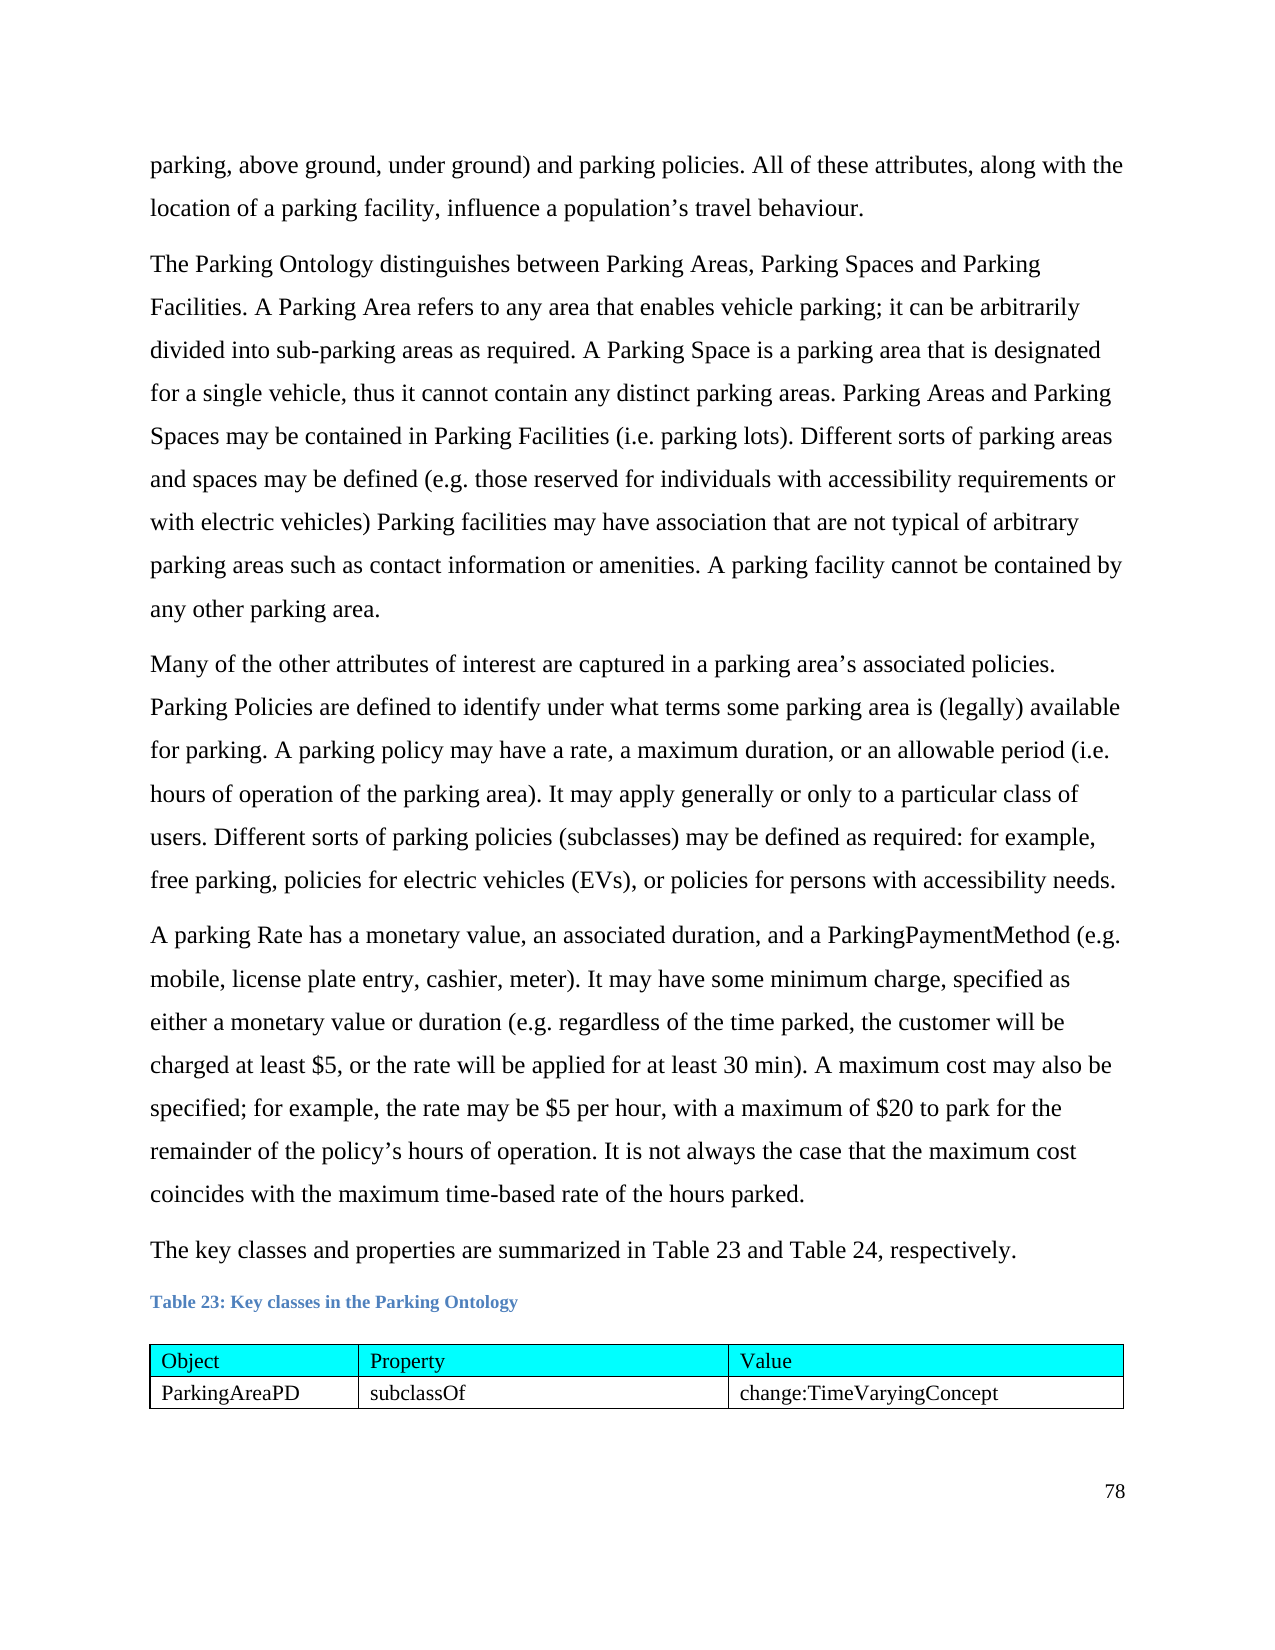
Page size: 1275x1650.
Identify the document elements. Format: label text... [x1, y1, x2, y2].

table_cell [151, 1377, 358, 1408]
text A parking Rate has a monetary value, an associated duration, and a ParkingPaymentMethod (e.g. mobile, license plate entry, cashier, meter). It may have some minimum charge, specified as either a monetary value or duration (e.g. regardless of the time parked, the customer will be charged at least $5, or the rate will be applied for at least 30 min). A maximum cost may also be specified; for example, the rate may be $5 per hour, with a maximum of $20 to park for the remainder of the policy’s hours of operation. It is not always the case that the maximum cost coincides with the maximum time-based rate of the hours parked. [150, 921, 1125, 1208]
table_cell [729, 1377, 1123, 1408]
text The Parking Ontology distinguishes between Parking Areas, Parking Spaces and Parking Facilities. A Parking Area refers to any area that enables vehicle parking; it can be arbitrarily divided into sub-parking areas as required. A Parking Space is a parking area that is designated for a single vehicle, thus it cannot contain any distinct parking areas. Parking Areas and Parking Spaces may be contained in Parking Facilities (i.e. parking lots). Different sorts of parking areas and spaces may be defined (e.g. those reserved for individuals with accessibility requirements or with electric vehicles) Parking facilities may have association that are not typical of arbitrary parking areas such as contact information or amenities. A parking facility cannot be contained by any other parking area. [150, 249, 1125, 622]
text Many of the other attributes of interest are captured in a parking area’s associated policies. Parking Policies are defined to identify under what terms some parking area is (legally) available for parking. A parking policy may have a rate, a maximum duration, or an allowable period (i.e. hours of operation of the parking area). It may apply generally or only to a particular class of users. Different sorts of parking policies (subclasses) may be defined as required: for example, free parking, policies for electric vehicles (EVs), or policies for persons with accessibility needs. [150, 649, 1125, 894]
text The key classes and properties are summarized in Table 23 and Table 24, respectively. [150, 1235, 1125, 1264]
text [150, 150, 1125, 222]
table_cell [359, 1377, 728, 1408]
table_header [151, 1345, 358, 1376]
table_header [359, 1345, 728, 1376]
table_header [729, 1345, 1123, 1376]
